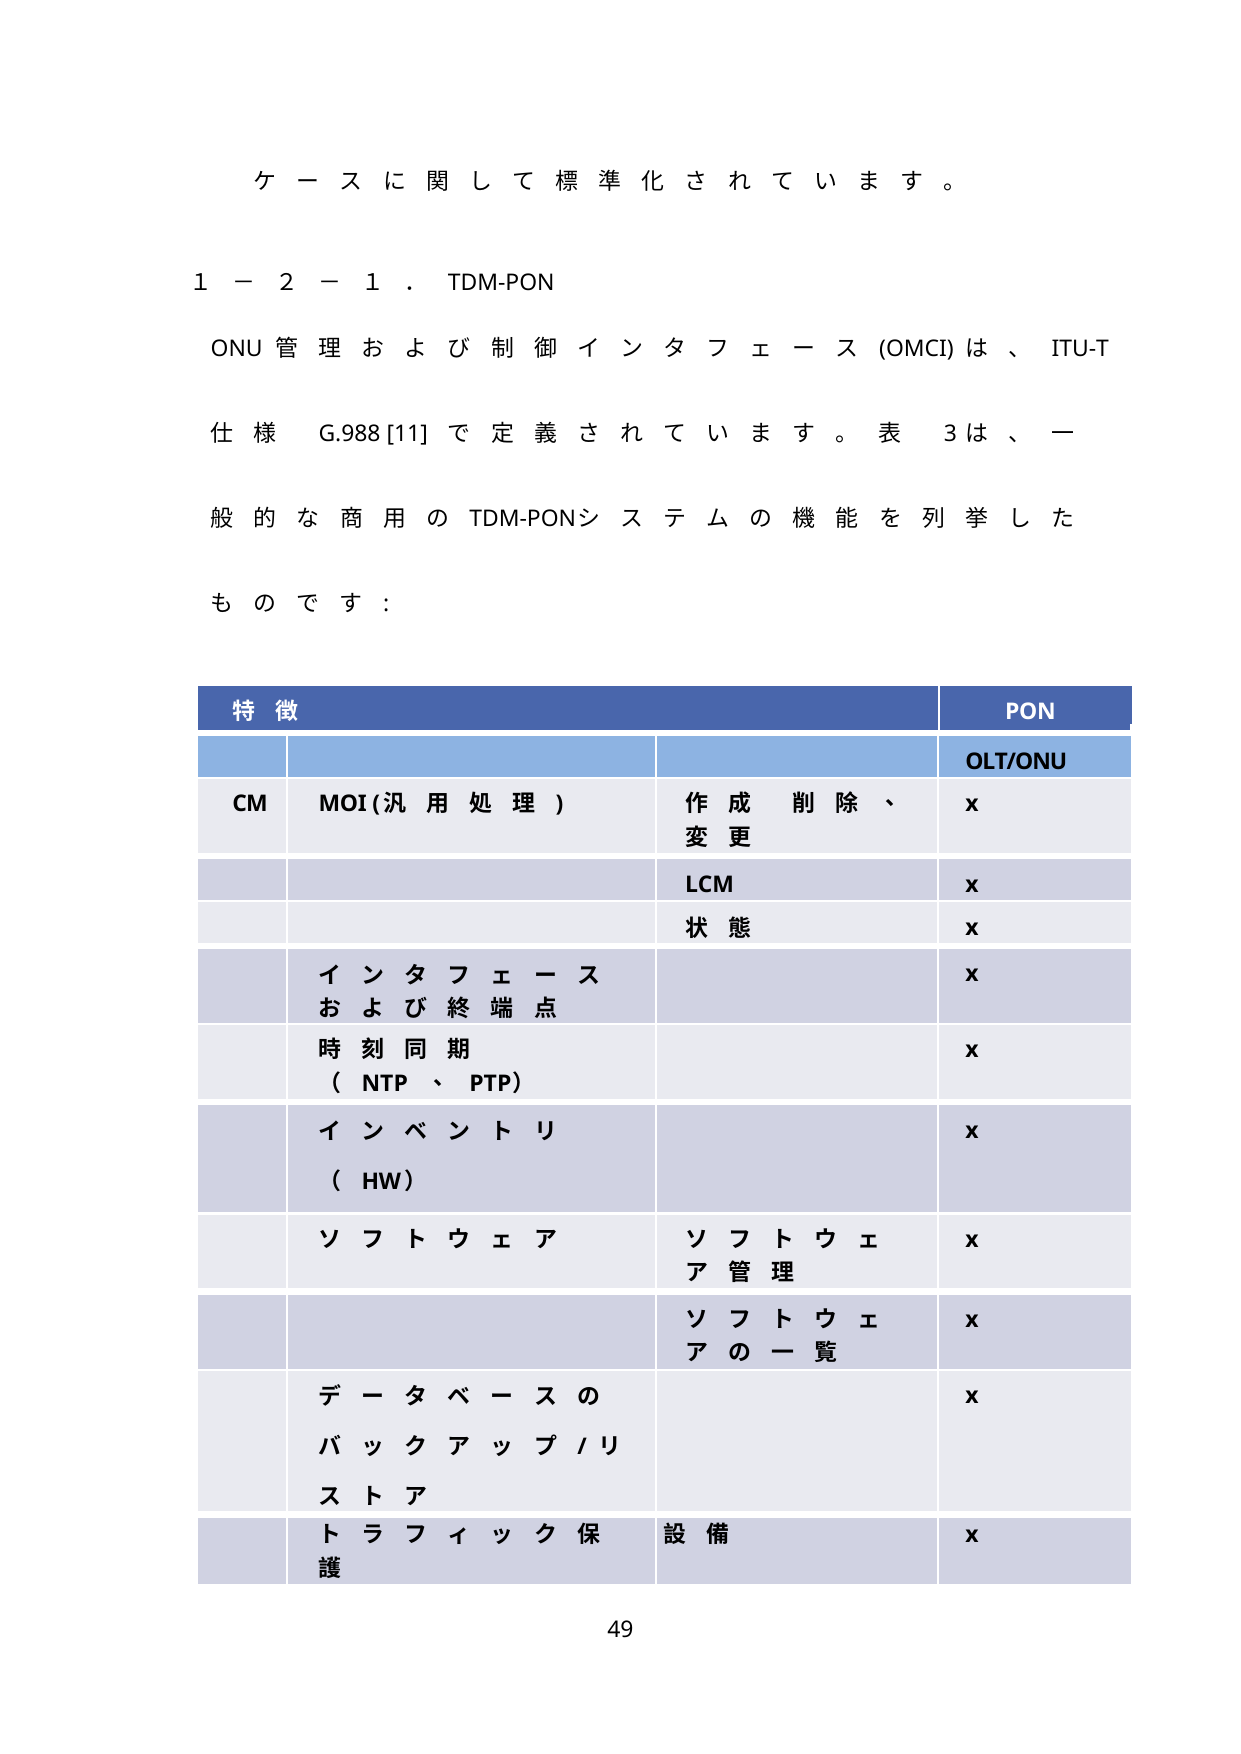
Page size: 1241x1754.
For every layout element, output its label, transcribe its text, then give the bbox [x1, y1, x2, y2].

table_cell [198, 949, 286, 1023]
table_cell 設備 [657, 1518, 937, 1584]
table_cell [657, 1105, 937, 1212]
table_cell [657, 1025, 937, 1099]
table_cell MOI (汎用処理) [288, 779, 655, 853]
table_cell x [939, 1371, 1131, 1511]
table_cell x [939, 779, 1131, 853]
table_cell x [939, 859, 1131, 900]
table_cell ソフトウェア管理 [657, 1215, 937, 1288]
table_cell [198, 1105, 286, 1212]
table_cell [288, 1295, 655, 1369]
table_cell x [939, 902, 1131, 943]
table_cell トラフィック保護 [288, 1518, 655, 1584]
text １－２－１．TDM-PON [168, 247, 1116, 313]
table_cell 時刻同期（NTP、PTP） [288, 1025, 655, 1099]
table_cell [198, 1371, 286, 1511]
table_cell LCM [657, 859, 937, 900]
table_cell [198, 902, 286, 943]
text ONU 管理および制御インタフェース(OMCI)は、ITU-T 仕様 G.988 [11] で定義されています。表 3は、一般的な商用のTDM-PONシステムの機能を列挙したものです: [198, 313, 1116, 635]
table_cell 作成 削除、変更 [657, 779, 937, 853]
table_cell x [939, 1518, 1131, 1584]
table_cell [198, 736, 286, 777]
table_cell ソフトウェア [288, 1215, 655, 1288]
table_header PON [940, 686, 1132, 730]
table_cell [657, 1371, 937, 1511]
table_cell [198, 859, 286, 900]
table_cell x [939, 949, 1131, 1023]
table_cell 状態 [657, 902, 937, 943]
table_cell [288, 859, 655, 900]
table_cell [198, 1025, 286, 1099]
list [198, 162, 1116, 196]
table_cell [198, 1215, 286, 1288]
table_cell [657, 736, 937, 777]
table_cell [198, 1295, 286, 1369]
table_cell [198, 1518, 286, 1584]
table_cell x [939, 1025, 1131, 1099]
table_cell インタフェースおよび終端点 [288, 949, 655, 1023]
table_cell CM [198, 779, 286, 853]
table_cell x [939, 1295, 1131, 1369]
table_cell インベントリ（HW） [288, 1105, 655, 1212]
table_cell x [939, 1215, 1131, 1288]
table_cell x [939, 1105, 1131, 1212]
table_cell ソフトウェアの一覧 [657, 1295, 937, 1369]
table_cell OLT/ONU [939, 736, 1131, 777]
table_header 特徴 [198, 686, 938, 730]
table_cell [288, 736, 655, 777]
table_cell [657, 949, 937, 1023]
table_cell データベースのバックアップ/リストア [288, 1371, 655, 1511]
table_cell [288, 902, 655, 943]
